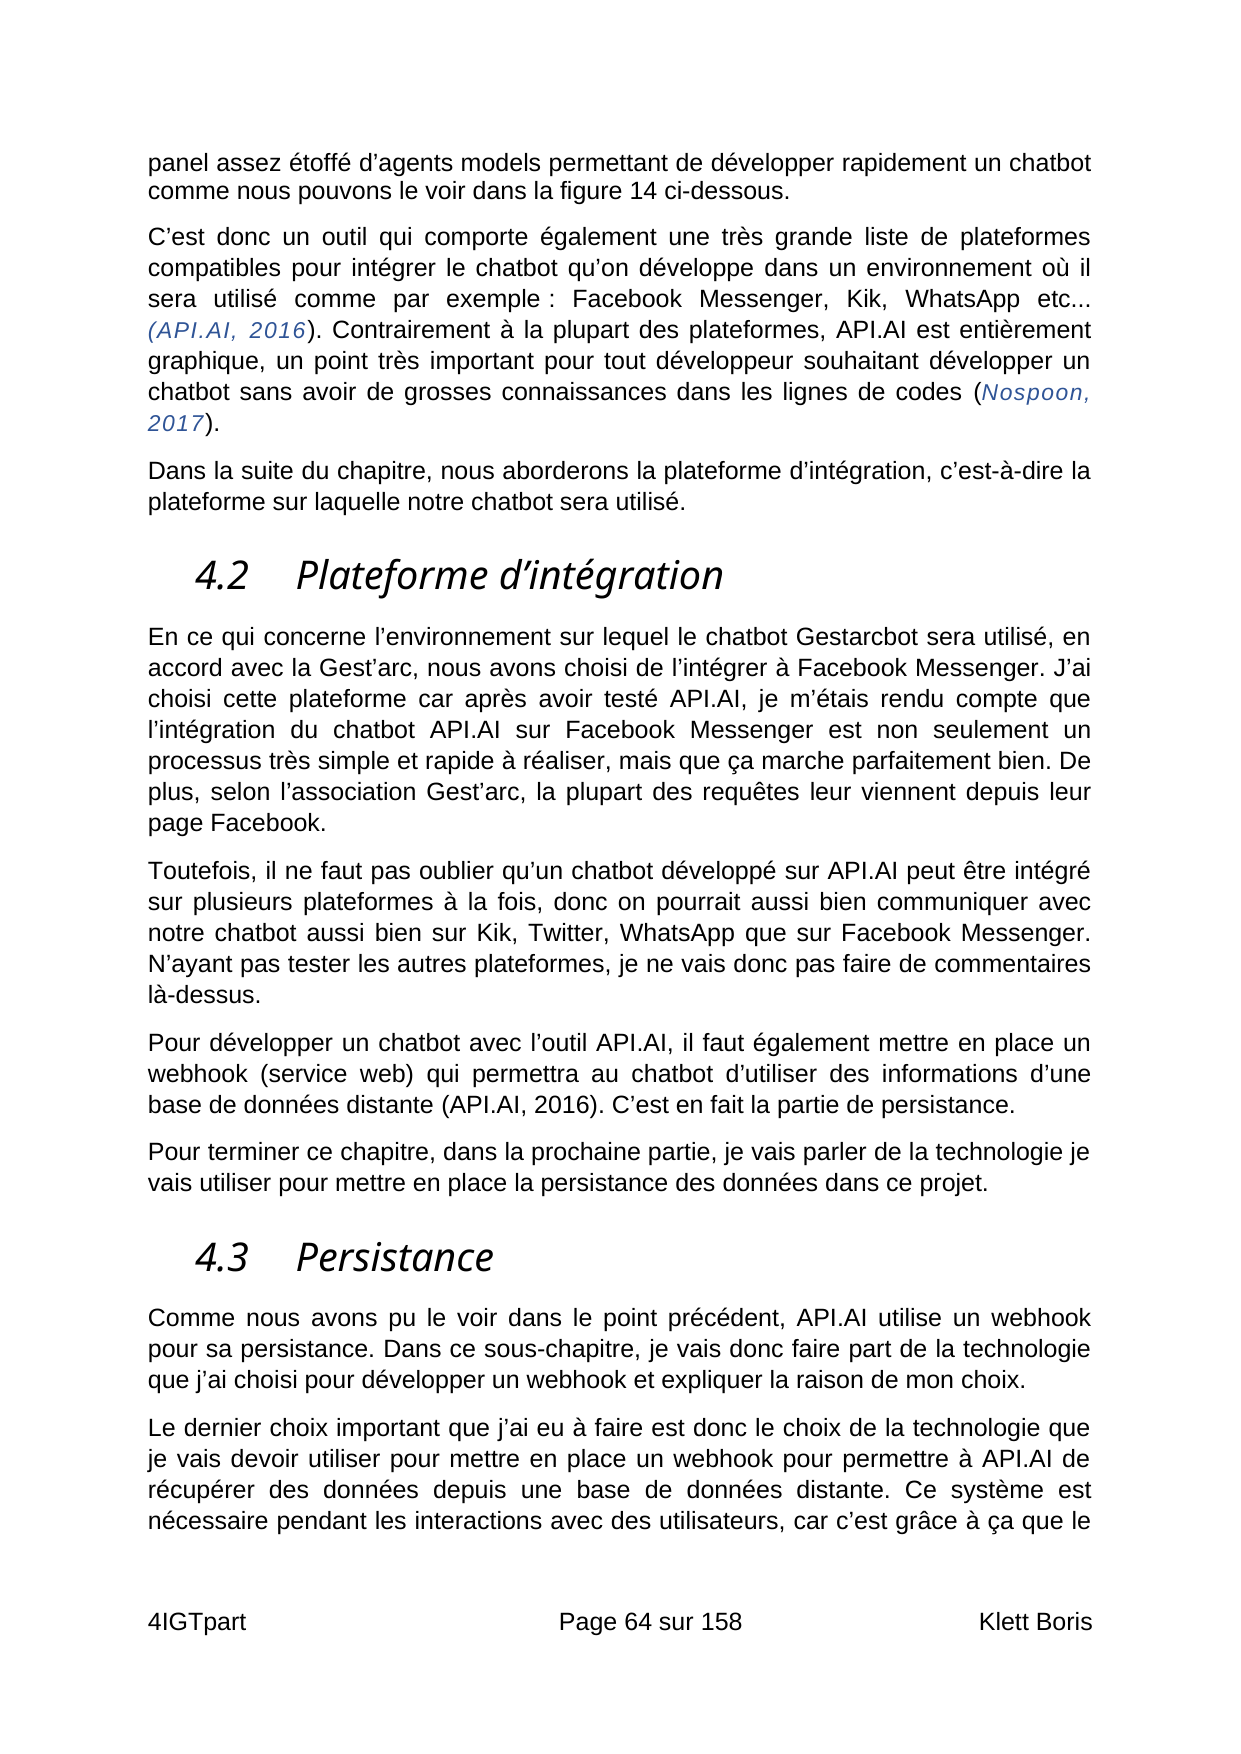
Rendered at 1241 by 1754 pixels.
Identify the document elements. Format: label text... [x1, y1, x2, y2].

text Toutefois, il ne faut pas oublier qu’un chatbot développé sur API.AI peut être intégré sur plusieurs plateformes à la fois, donc on pourrait aussi bien communiquer avec notre chatbot aussi bien sur Kik, Twitter, WhatsApp que sur Facebook Messenger. N’ayant pas tester les autres plateformes, je ne vais donc pas faire de commentaires là-dessus. [148, 856, 1093, 1009]
text Dans la suite du chapitre, nous aborderons la plateforme d’intégration, c’est-à-dire la plateforme sur laquelle notre chatbot sera utilisé. [148, 456, 1093, 516]
text En ce qui concerne l’environnement sur lequel le chatbot Gestarcbot sera utilisé, en accord avec la Gest’arc, nous avons choisi de l’intégrer à Facebook Messenger. J’ai choisi cette plateforme car après avoir testé API.AI, je m’étais rendu compte que l’intégration du chatbot API.AI sur Facebook Messenger est non seulement un processus très simple et rapide à réaliser, mais que ça marche parfaitement bien. De plus, selon l’association Gest’arc, la plupart des requêtes leur viennent depuis leur page Facebook. [148, 622, 1093, 837]
text Comme nous avons pu le voir dans le point précédent, API.AI utilise un webhook pour sa persistance. Dans ce sous-chapitre, je vais donc faire part de la technologie que j’ai choisi pour développer un webhook et expliquer la raison de mon choix. [148, 1303, 1093, 1394]
text Pour développer un chatbot avec l’outil API.AI, il faut également mettre en place un webhook (service web) qui permettra au chatbot d’utiliser des informations d’une base de données distante (API.AI, 2016). C’est en fait la partie de persistance. [148, 1028, 1093, 1118]
text Pour terminer ce chapitre, dans la prochaine partie, je vais parler de la technologie je vais utiliser pour mettre en place la persistance des données dans ce projet. [148, 1137, 1093, 1197]
text C’est donc un outil qui comporte également une très grande liste de plateformes compatibles pour intégrer le chatbot qu’on développe dans un environnement où il sera utilisé comme par exemple : Facebook Messenger, Kik, WhatsApp etc...(API.AI, 2016). Contrairement à la plupart des plateformes, API.AI est entièrement graphique, un point très important pour tout développeur souhaitant développer un chatbot sans avoir de grosses connaissances dans les lignes de codes (Nospoon, 2017). [148, 222, 1093, 437]
list Persistance [195, 1229, 1093, 1283]
list Plateforme d’intégration [195, 547, 1093, 601]
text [148, 1413, 1093, 1535]
